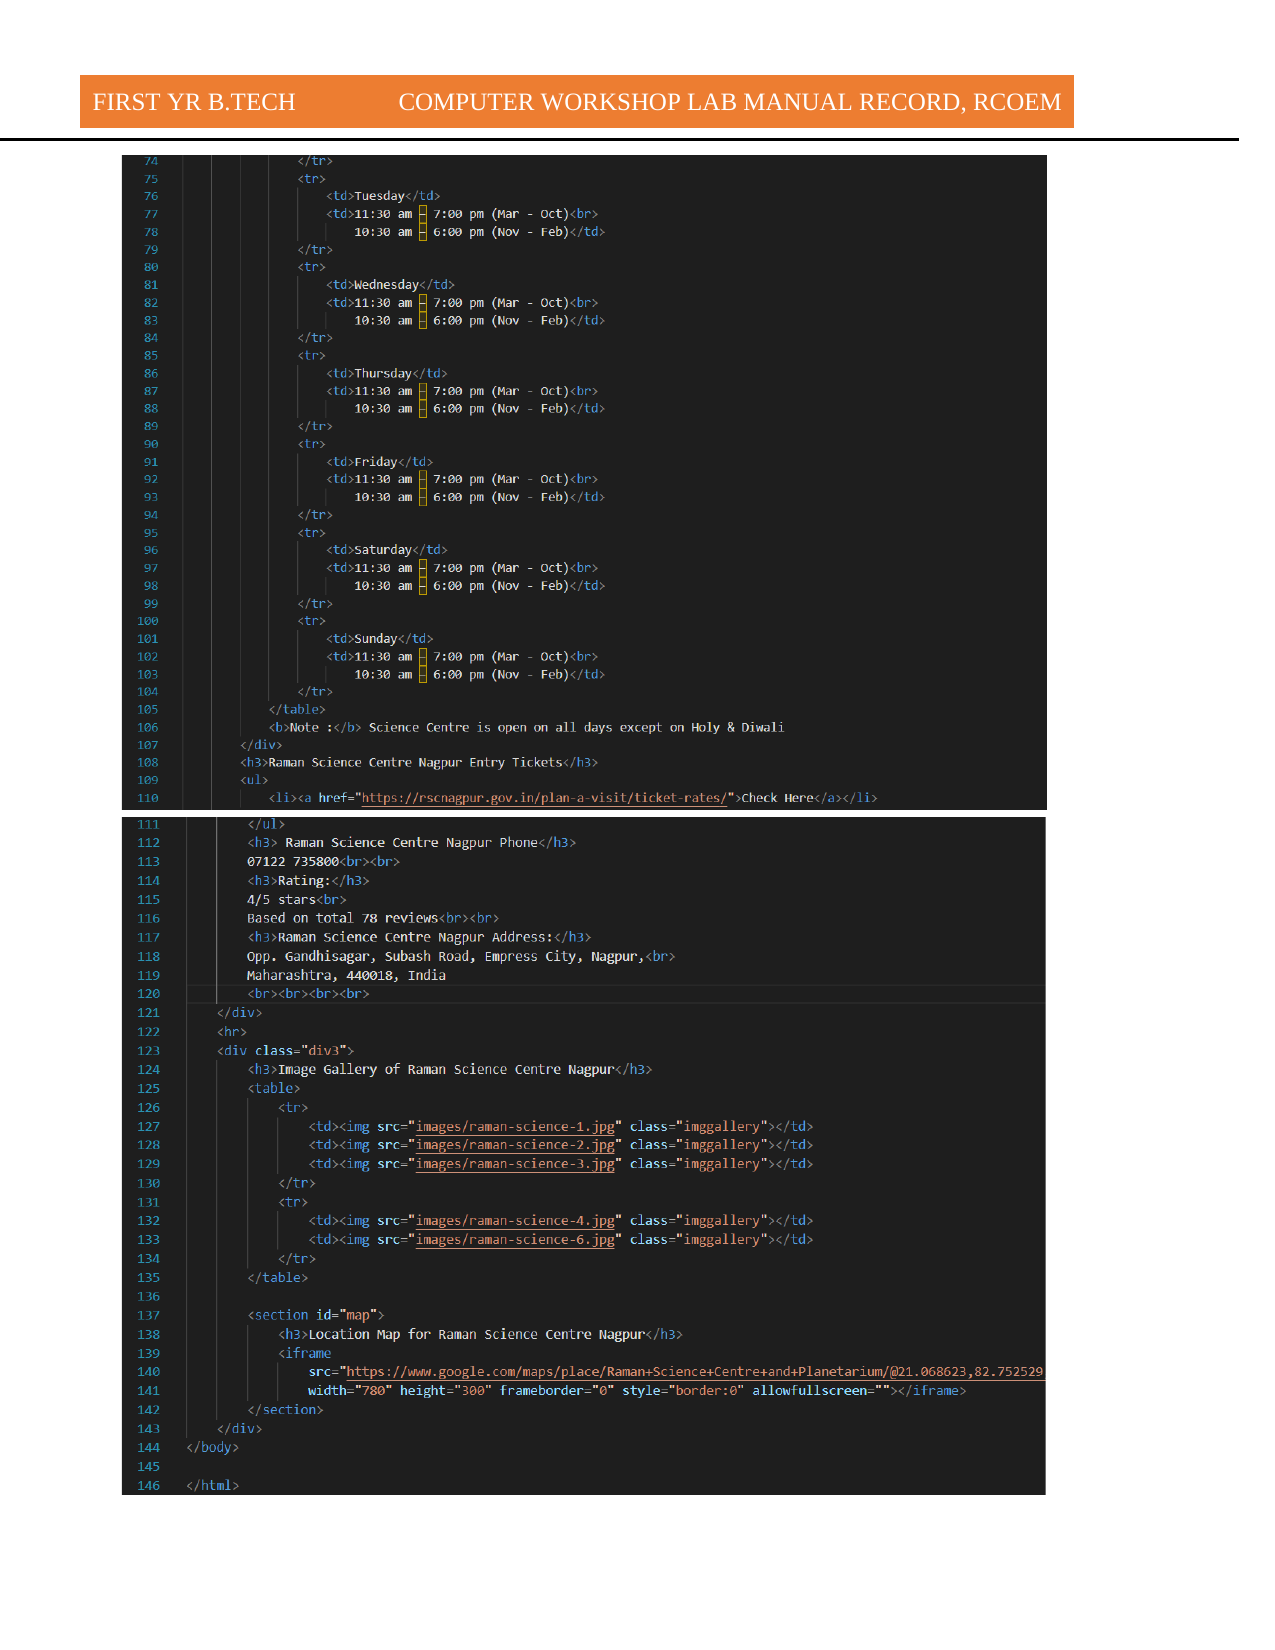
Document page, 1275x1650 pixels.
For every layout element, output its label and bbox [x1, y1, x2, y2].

picture [121, 817, 1046, 1495]
picture [121, 155, 1047, 810]
